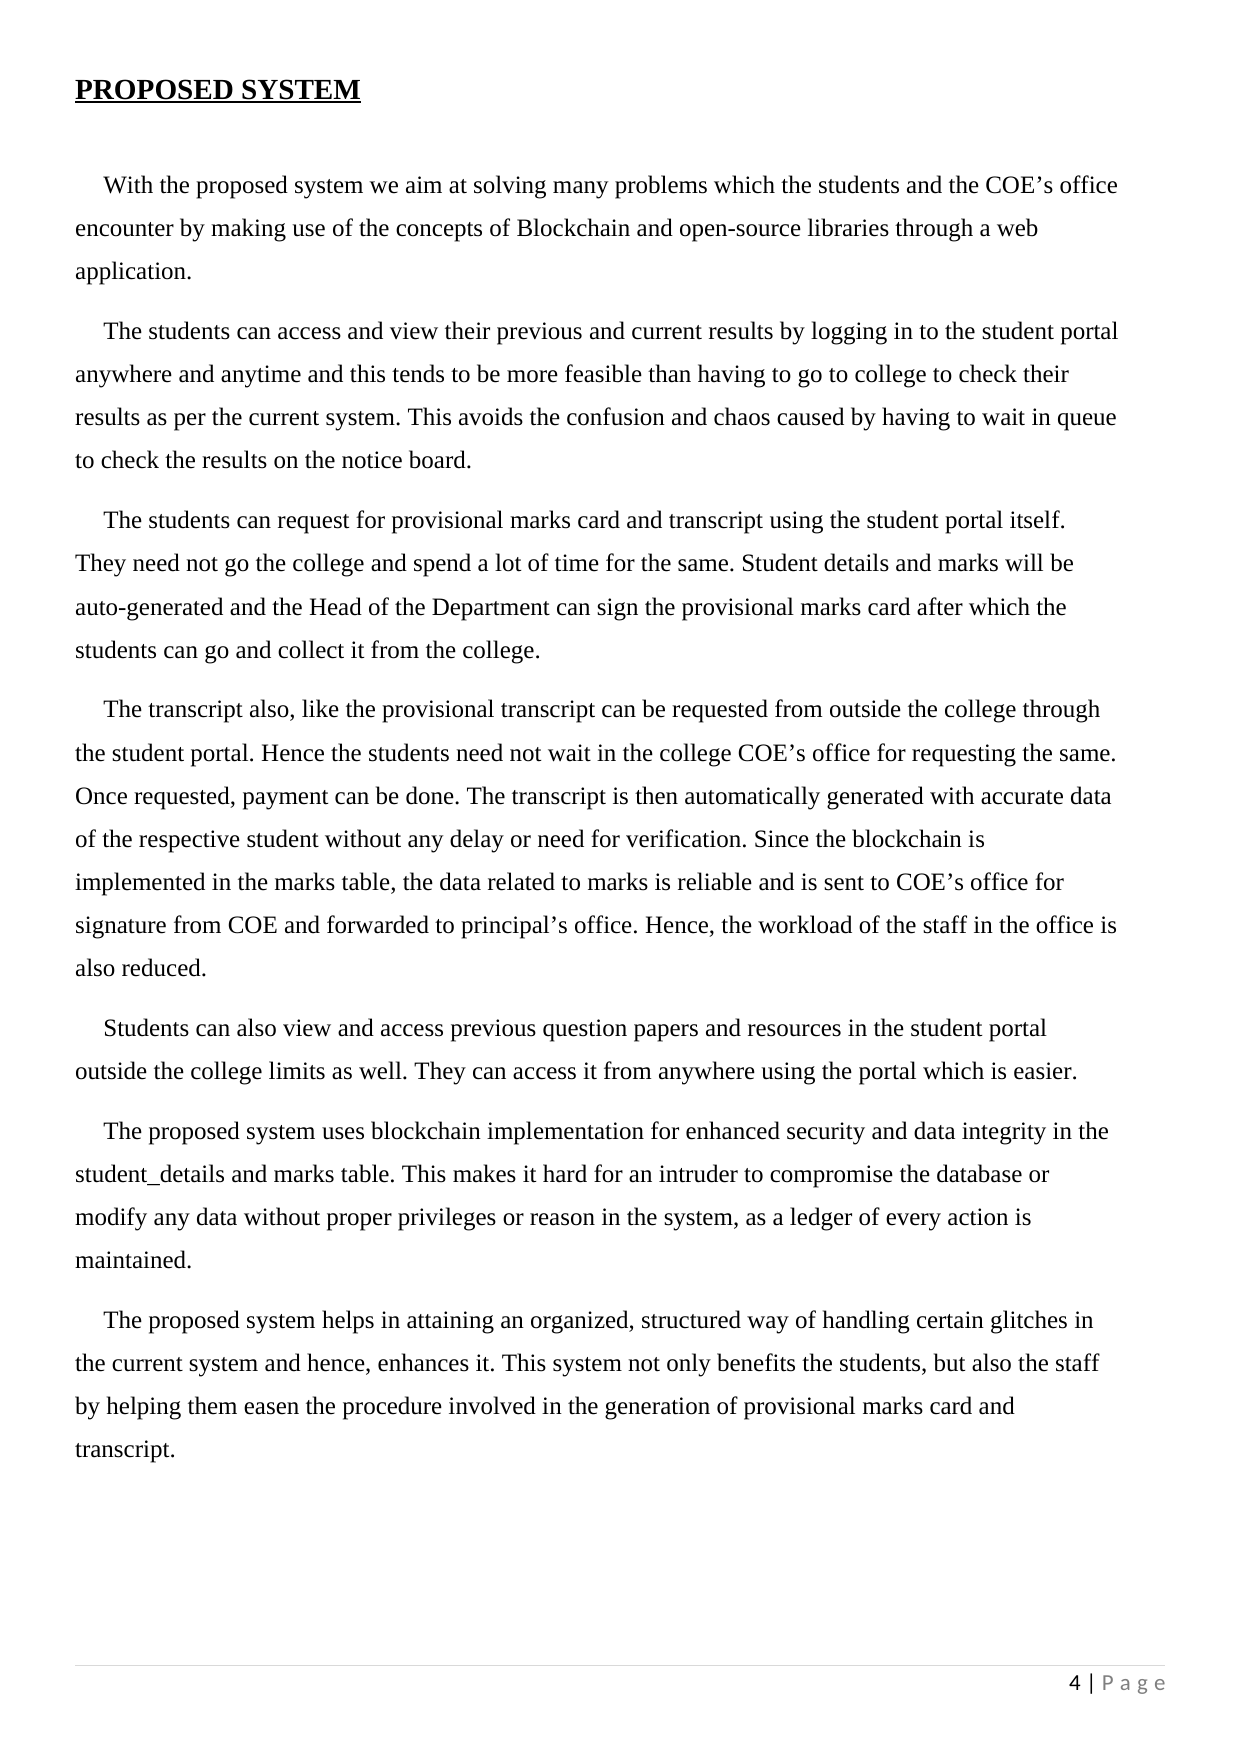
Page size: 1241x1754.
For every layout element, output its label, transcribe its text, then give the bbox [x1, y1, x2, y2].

text The proposed system helps in attaining an organized, structured way of handling certain glitches in the current system and hence, enhances it. This system not only benefits the students, but also the staff by helping them easen the procedure involved in the generation of provisional marks card and transcript. [75, 1305, 1120, 1463]
text The proposed system uses blockchain implementation for enhanced security and data integrity in the student_details and marks table. This makes it hard for an intruder to compromise the database or modify any data without proper privileges or reason in the system, as a ledger of every action is maintained. [75, 1116, 1120, 1274]
text PROPOSED SYSTEM [75, 72, 1165, 106]
text With the proposed system we aim at solving many problems which the students and the COE’s office encounter by making use of the concepts of Blockchain and open-source libraries through a web application. [75, 170, 1120, 285]
text Students can also view and access previous question papers and resources in the student portal outside the college limits as well. They can access it from anywhere using the portal which is easier. [75, 1013, 1120, 1085]
text The students can access and view their previous and current results by logging in to the student portal anywhere and anytime and this tends to be more feasible than having to go to college to check their results as per the current system. This avoids the confusion and chaos caused by having to wait in queue to check the results on the notice board. [75, 316, 1120, 474]
text The transcript also, like the provisional transcript can be requested from outside the college through the student portal. Hence the students need not wait in the college COE’s office for requesting the same. Once requested, payment can be done. The transcript is then automatically generated with accurate data of the respective student without any delay or need for verification. Since the blockchain is implemented in the marks table, the data related to marks is reliable and is sent to COE’s office for signature from COE and forwarded to principal’s office. Hence, the workload of the staff in the office is also reduced. [75, 694, 1120, 982]
text The students can request for provisional marks card and transcript using the student portal itself. They need not go the college and spend a lot of time for the same. Student details and marks will be auto-generated and the Head of the Department can sign the provisional marks card after which the students can go and collect it from the college. [75, 505, 1120, 663]
